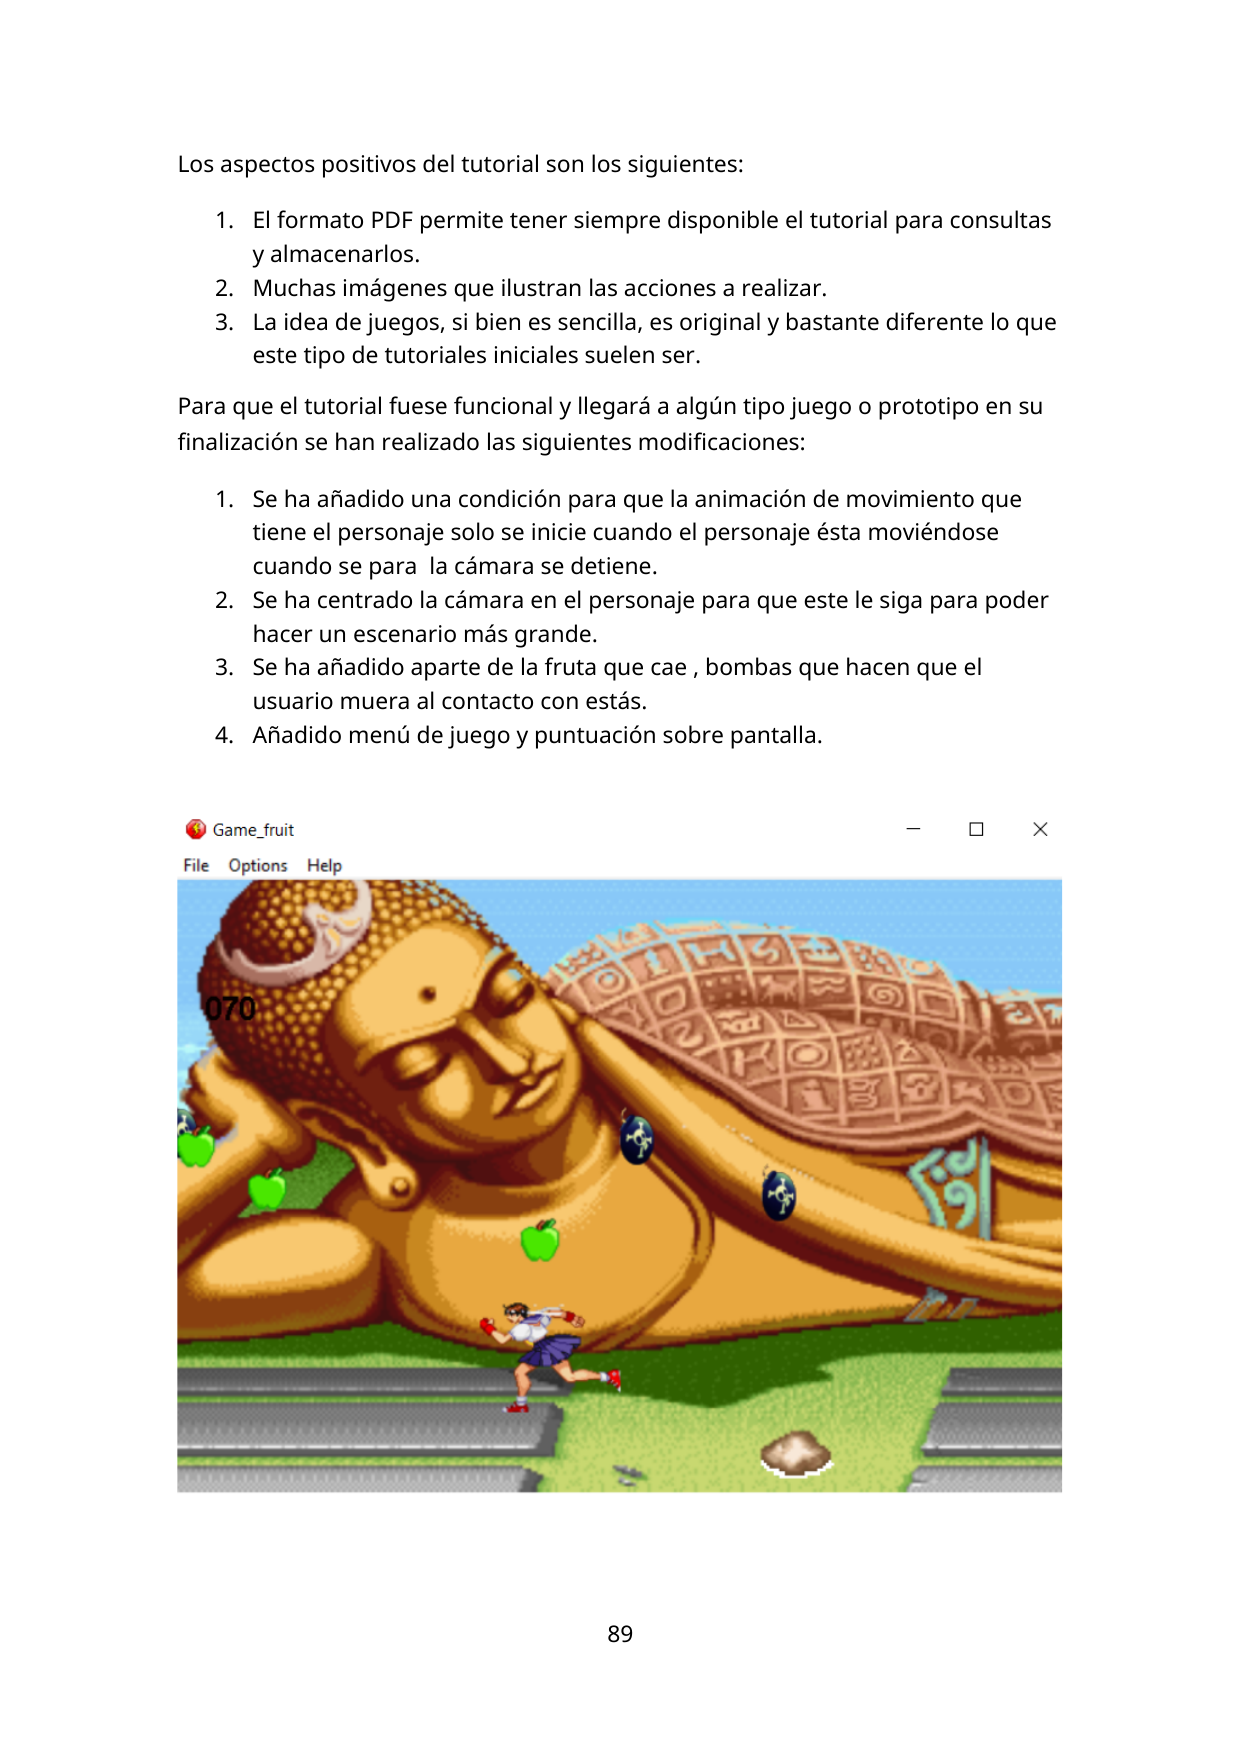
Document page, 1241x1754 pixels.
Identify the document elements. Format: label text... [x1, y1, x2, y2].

list Muchas imágenes que ilustran las acciones a realizar. [215, 272, 1063, 303]
list Añadido menú de juego y puntuación sobre pantalla. [215, 719, 1063, 750]
text Para que el tutorial fuese funcional y llegará a algún tipo juego o prototipo en su finalización se han realizado las siguientes modificaciones: [177, 390, 1063, 457]
picture [177, 809, 1063, 1552]
list La idea de juegos, si bien es sencilla, es original y bastante diferente lo que este tipo de tutoriales iniciales suelen ser. [215, 306, 1063, 371]
text Los aspectos positivos del tutorial son los siguientes: [177, 148, 1063, 179]
list Se ha añadido aparte de la fruta que cae , bombas que hacen que el usuario muera al contacto con estás. [215, 651, 1063, 716]
list Se ha añadido una condición para que la animación de movimiento que tiene el personaje solo se inicie cuando el personaje ésta moviéndose cuando se para la cámara se detiene. [215, 482, 1063, 581]
list Se ha centrado la cámara en el personaje para que este le siga para poder hacer un escenario más grande. [215, 584, 1063, 649]
list El formato PDF permite tener siempre disponible el tutorial para consultas y almacenarlos. [215, 204, 1063, 269]
